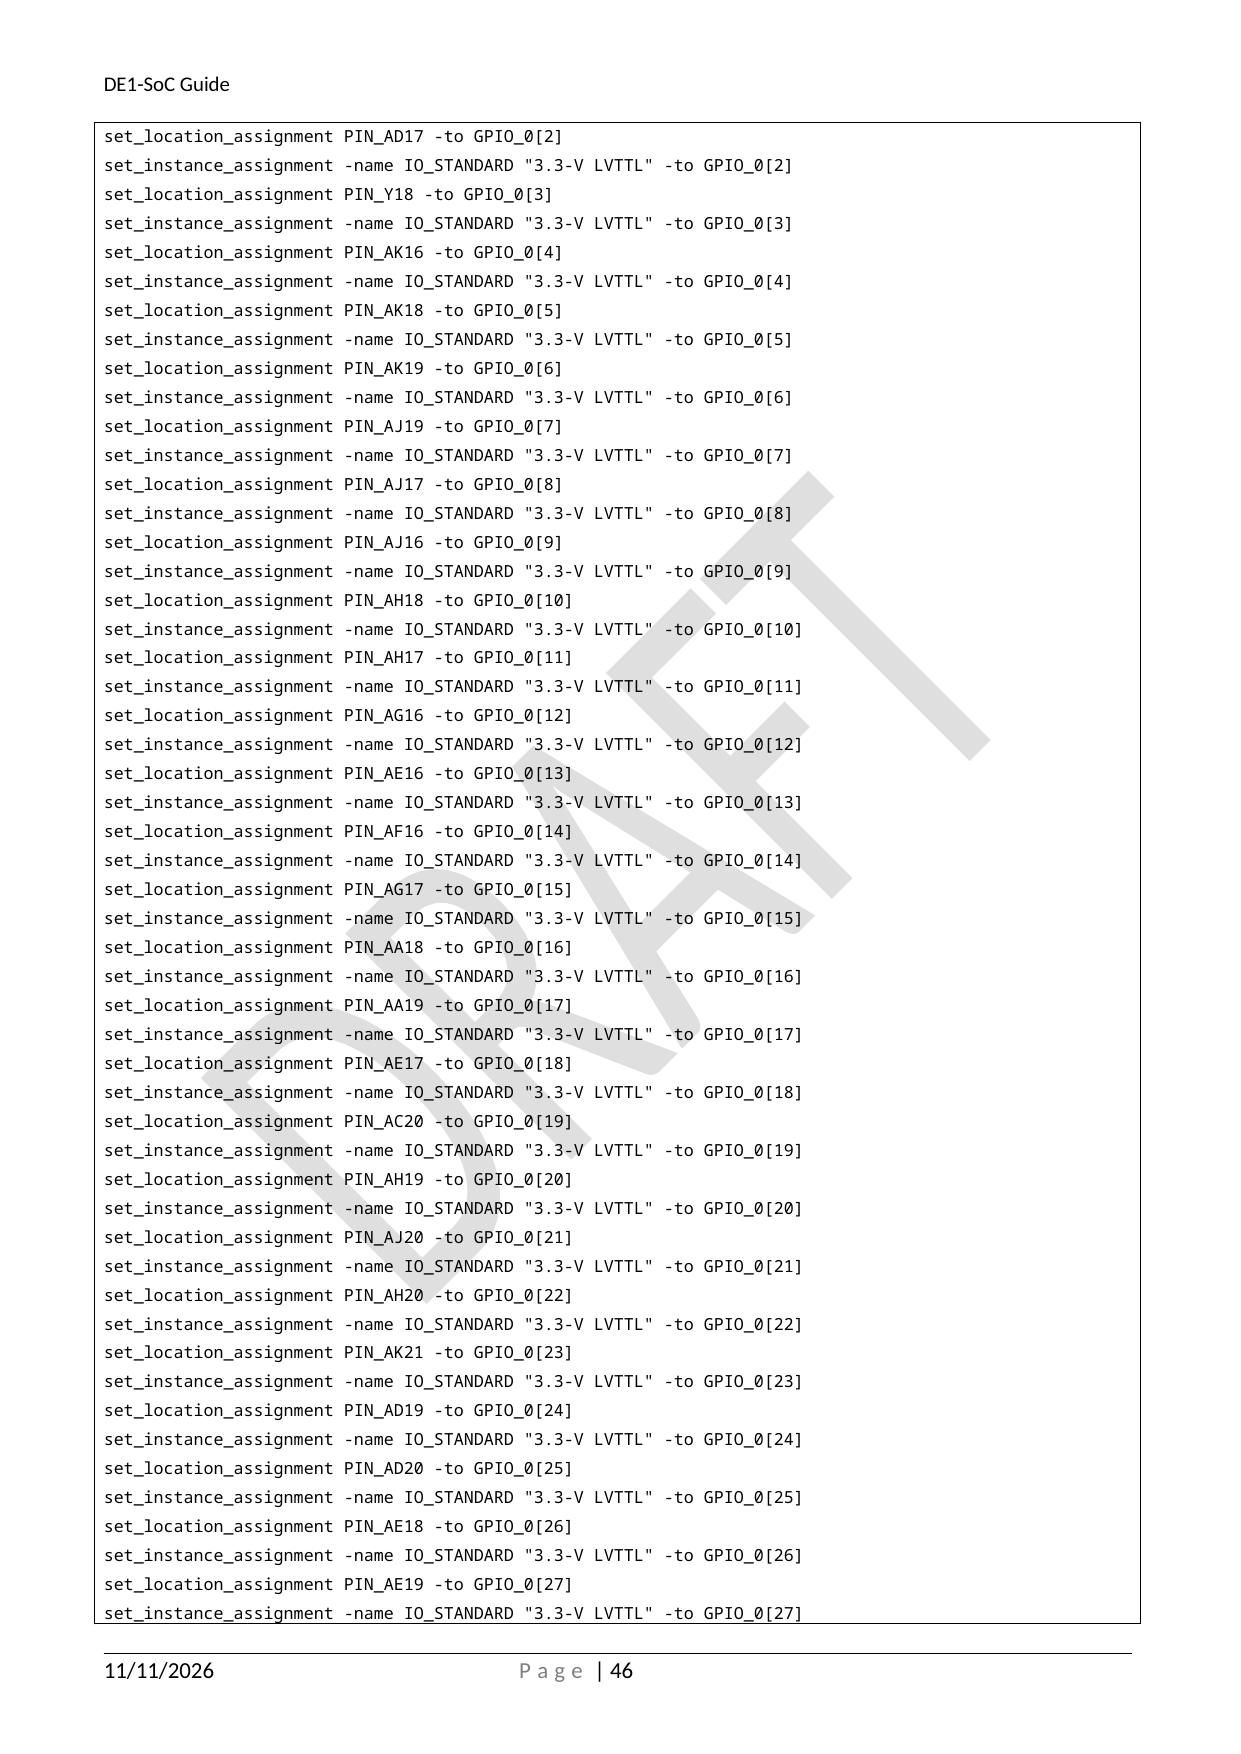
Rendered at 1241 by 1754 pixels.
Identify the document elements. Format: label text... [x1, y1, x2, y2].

text set_location_assignment PIN_AD20 -to GPIO_0[25] [95, 1454, 1140, 1479]
text set_instance_assignment -name IO_STANDARD "3.3-V LVTTL" -to GPIO_0[11] [95, 672, 1140, 698]
text set_instance_assignment -name IO_STANDARD "3.3-V LVTTL" -to GPIO_0[2] [95, 151, 1140, 176]
text set_location_assignment PIN_AD17 -to GPIO_0[2] [95, 123, 1140, 147]
text set_instance_assignment -name IO_STANDARD "3.3-V LVTTL" -to GPIO_0[14] [95, 846, 1140, 871]
text set_instance_assignment -name IO_STANDARD "3.3-V LVTTL" -to GPIO_0[18] [95, 1077, 1140, 1103]
text set_location_assignment PIN_AE17 -to GPIO_0[18] [95, 1048, 1140, 1074]
text set_location_assignment PIN_AJ20 -to GPIO_0[21] [95, 1222, 1140, 1248]
text set_instance_assignment -name IO_STANDARD "3.3-V LVTTL" -to GPIO_0[5] [95, 324, 1140, 350]
text set_instance_assignment -name IO_STANDARD "3.3-V LVTTL" -to GPIO_0[23] [95, 1367, 1140, 1393]
text set_location_assignment PIN_AJ16 -to GPIO_0[9] [95, 527, 1140, 553]
text set_instance_assignment -name IO_STANDARD "3.3-V LVTTL" -to GPIO_0[19] [95, 1135, 1140, 1161]
text set_instance_assignment -name IO_STANDARD "3.3-V LVTTL" -to GPIO_0[12] [95, 730, 1140, 756]
text set_instance_assignment -name IO_STANDARD "3.3-V LVTTL" -to GPIO_0[13] [95, 788, 1140, 813]
text set_location_assignment PIN_AG16 -to GPIO_0[12] [95, 701, 1140, 727]
text set_location_assignment PIN_AC20 -to GPIO_0[19] [95, 1106, 1140, 1132]
text set_location_assignment PIN_AA18 -to GPIO_0[16] [95, 932, 1140, 958]
text set_location_assignment PIN_AK16 -to GPIO_0[4] [95, 237, 1140, 263]
text set_location_assignment PIN_AA19 -to GPIO_0[17] [95, 990, 1140, 1016]
text set_location_assignment PIN_AJ19 -to GPIO_0[7] [95, 411, 1140, 437]
text set_location_assignment PIN_Y18 -to GPIO_0[3] [95, 179, 1140, 205]
text set_instance_assignment -name IO_STANDARD "3.3-V LVTTL" -to GPIO_0[20] [95, 1193, 1140, 1219]
text set_instance_assignment -name IO_STANDARD "3.3-V LVTTL" -to GPIO_0[22] [95, 1309, 1140, 1335]
text set_instance_assignment -name IO_STANDARD "3.3-V LVTTL" -to GPIO_0[26] [95, 1541, 1140, 1566]
text set_location_assignment PIN_AF16 -to GPIO_0[14] [95, 817, 1140, 842]
text set_instance_assignment -name IO_STANDARD "3.3-V LVTTL" -to GPIO_0[21] [95, 1251, 1140, 1277]
text set_instance_assignment -name IO_STANDARD "3.3-V LVTTL" -to GPIO_0[24] [95, 1425, 1140, 1451]
text set_location_assignment PIN_AH17 -to GPIO_0[11] [95, 643, 1140, 669]
text set_instance_assignment -name IO_STANDARD "3.3-V LVTTL" -to GPIO_0[8] [95, 498, 1140, 524]
text set_instance_assignment -name IO_STANDARD "3.3-V LVTTL" -to GPIO_0[17] [95, 1019, 1140, 1045]
text set_location_assignment PIN_AH20 -to GPIO_0[22] [95, 1280, 1140, 1306]
text set_instance_assignment -name IO_STANDARD "3.3-V LVTTL" -to GPIO_0[15] [95, 903, 1140, 929]
text set_instance_assignment -name IO_STANDARD "3.3-V LVTTL" -to GPIO_0[9] [95, 556, 1140, 582]
text set_instance_assignment -name IO_STANDARD "3.3-V LVTTL" -to GPIO_0[16] [95, 961, 1140, 987]
text set_instance_assignment -name IO_STANDARD "3.3-V LVTTL" -to GPIO_0[25] [95, 1483, 1140, 1508]
text set_instance_assignment -name IO_STANDARD "3.3-V LVTTL" -to GPIO_0[3] [95, 208, 1140, 234]
text set_location_assignment PIN_AE19 -to GPIO_0[27] [95, 1569, 1140, 1595]
text set_location_assignment PIN_AD19 -to GPIO_0[24] [95, 1396, 1140, 1422]
text set_instance_assignment -name IO_STANDARD "3.3-V LVTTL" -to GPIO_0[10] [95, 614, 1140, 640]
text set_instance_assignment -name IO_STANDARD "3.3-V LVTTL" -to GPIO_0[27] [95, 1598, 1140, 1623]
text set_location_assignment PIN_AE18 -to GPIO_0[26] [95, 1512, 1140, 1537]
text set_instance_assignment -name IO_STANDARD "3.3-V LVTTL" -to GPIO_0[6] [95, 382, 1140, 408]
text set_location_assignment PIN_AG17 -to GPIO_0[15] [95, 874, 1140, 900]
text set_location_assignment PIN_AJ17 -to GPIO_0[8] [95, 469, 1140, 495]
text set_location_assignment PIN_AK18 -to GPIO_0[5] [95, 295, 1140, 321]
text set_instance_assignment -name IO_STANDARD "3.3-V LVTTL" -to GPIO_0[4] [95, 266, 1140, 292]
text set_location_assignment PIN_AH18 -to GPIO_0[10] [95, 585, 1140, 611]
text set_location_assignment PIN_AK19 -to GPIO_0[6] [95, 353, 1140, 379]
text set_location_assignment PIN_AK21 -to GPIO_0[23] [95, 1338, 1140, 1364]
text set_location_assignment PIN_AH19 -to GPIO_0[20] [95, 1164, 1140, 1190]
text set_location_assignment PIN_AE16 -to GPIO_0[13] [95, 759, 1140, 784]
text set_instance_assignment -name IO_STANDARD "3.3-V LVTTL" -to GPIO_0[7] [95, 440, 1140, 466]
